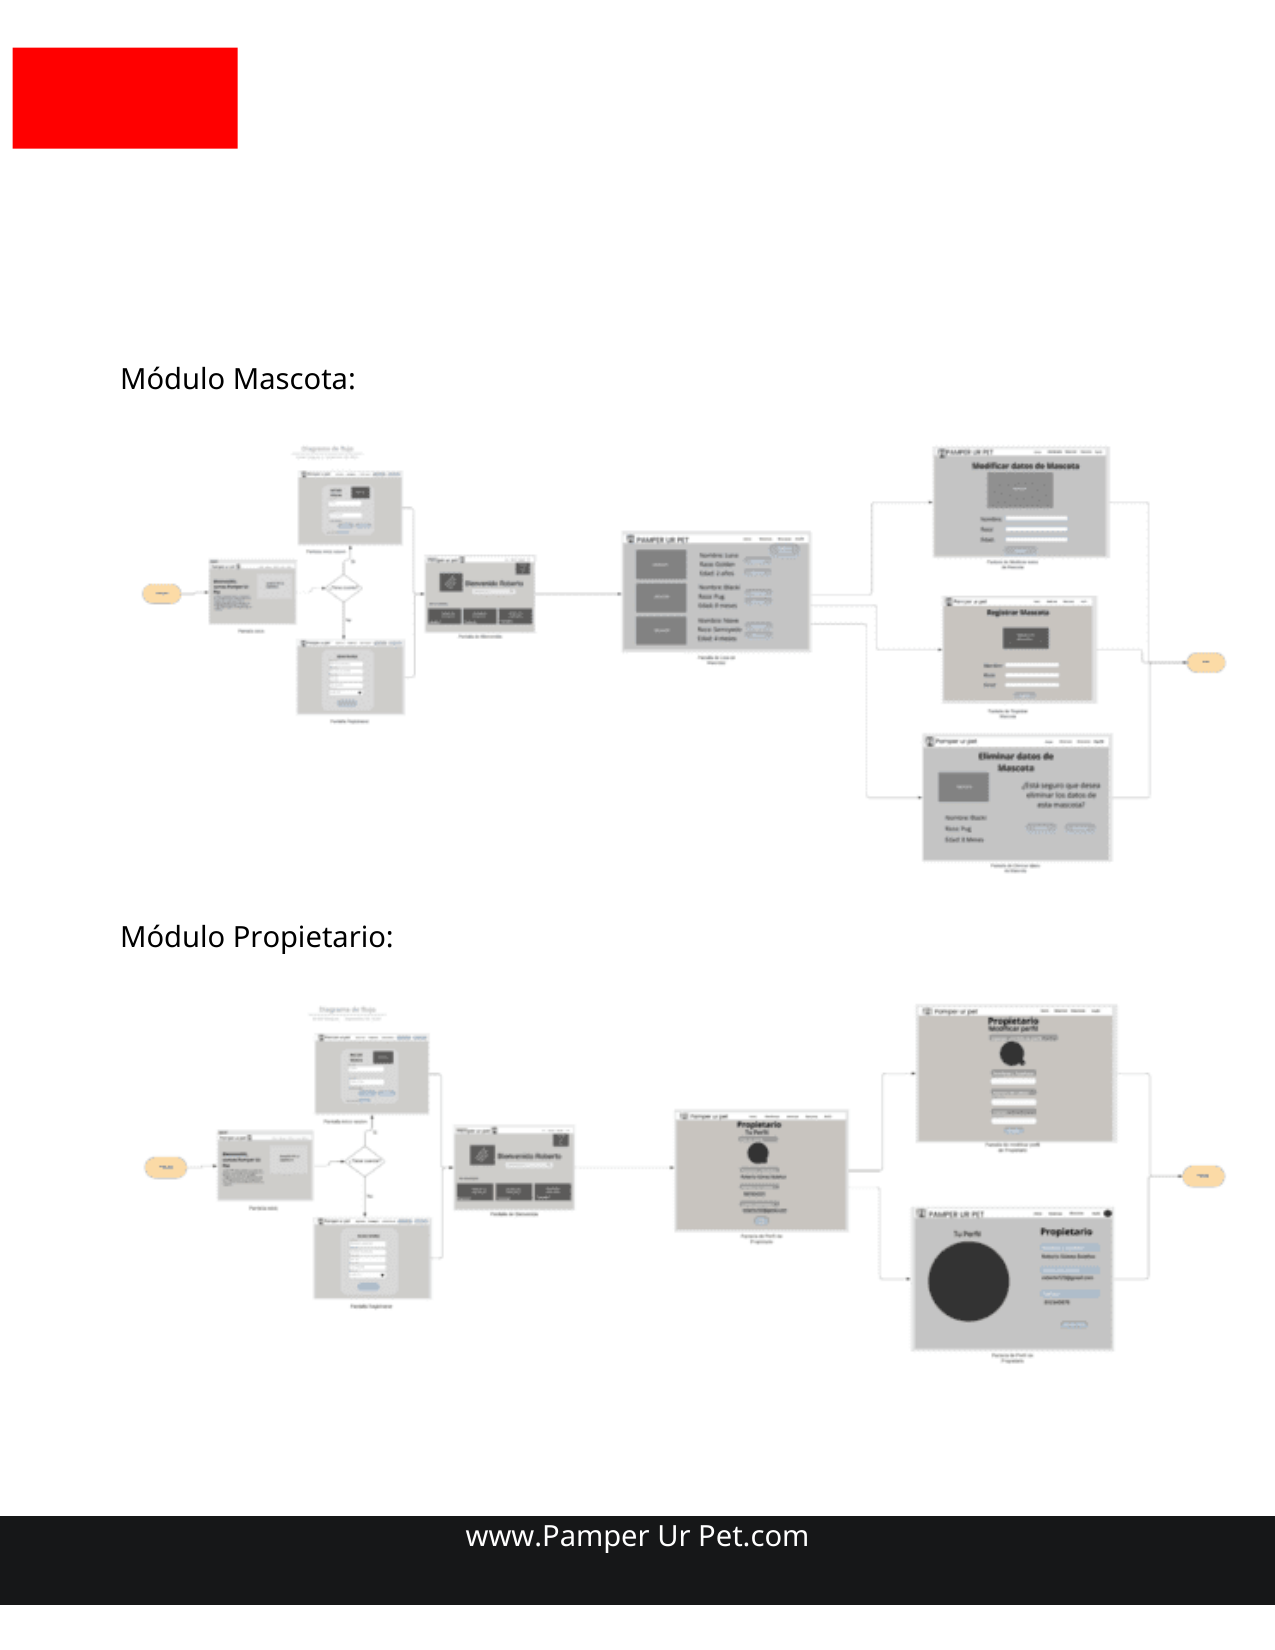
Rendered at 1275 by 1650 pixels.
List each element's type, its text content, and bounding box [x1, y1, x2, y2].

picture [120, 987, 1240, 1388]
text Módulo Mascota: [120, 358, 1155, 398]
picture [120, 428, 1232, 886]
text Módulo Propietario: [120, 917, 1155, 956]
